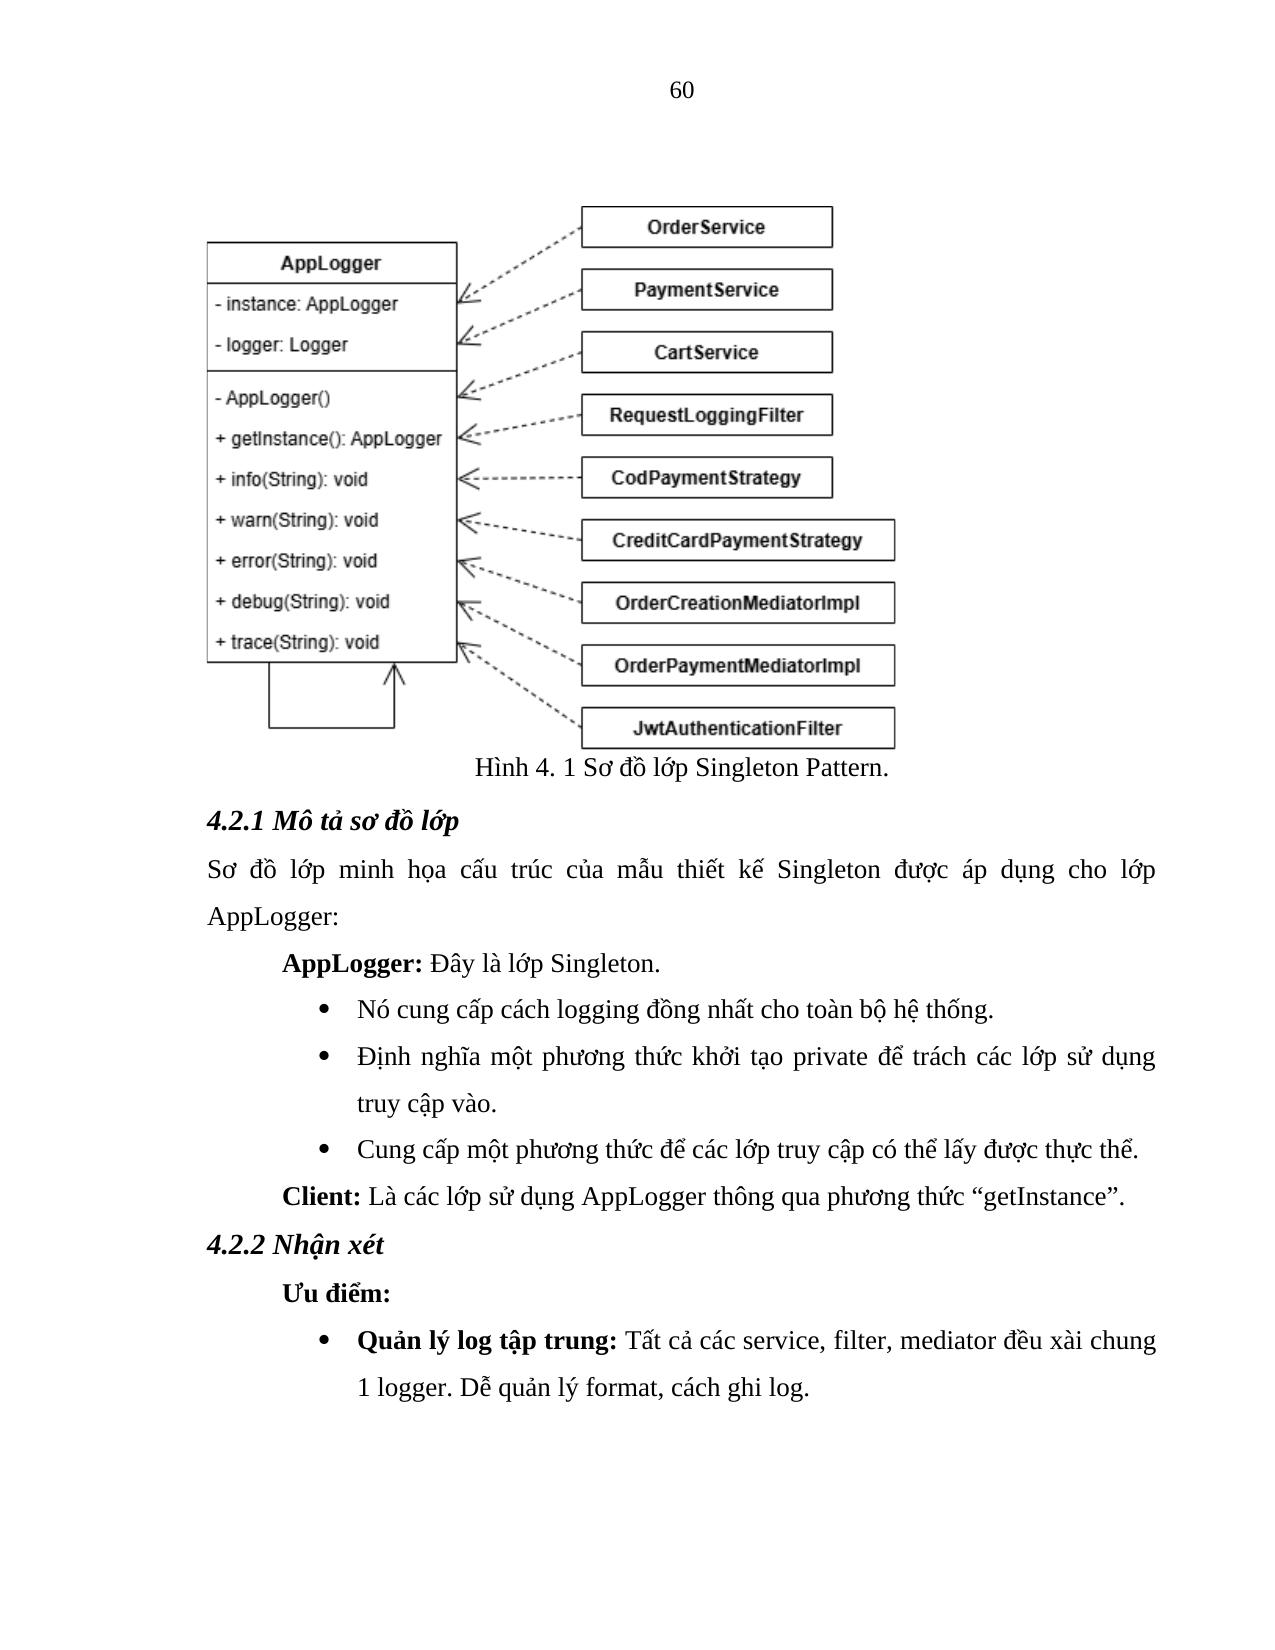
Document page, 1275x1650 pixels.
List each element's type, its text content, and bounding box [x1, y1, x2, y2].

list Cung cấp một phương thức để các lớp truy cập có thể lấy được thực thể. [319, 1134, 1157, 1165]
text 4.2.2 Nhận xét [207, 1227, 1157, 1261]
text AppLogger: Đây là lớp Singleton. [207, 947, 1157, 978]
picture [206, 206, 896, 751]
text Sơ đồ lớp minh họa cấu trúc của mẫu thiết kế Singleton được áp dụng cho lớp AppLogger: [207, 853, 1157, 931]
list Định nghĩa một phương thức khởi tạo private để trách các lớp sử dụng truy cập vào. [319, 1040, 1157, 1118]
text Client: Là các lớp sử dụng AppLogger thông qua phương thức “getInstance”. [207, 1181, 1157, 1212]
list Quản lý log tập trung: Tất cả các service, filter, mediator đều xài chung 1 logger. Dễ quản lý format, cách ghi log. [319, 1324, 1157, 1402]
text 4.2.1 Mô tả sơ đồ lớp [207, 803, 1157, 837]
text Ưu điểm: [207, 1277, 1157, 1309]
list Nó cung cấp cách logging đồng nhất cho toàn bộ hệ thống. [319, 993, 1157, 1024]
